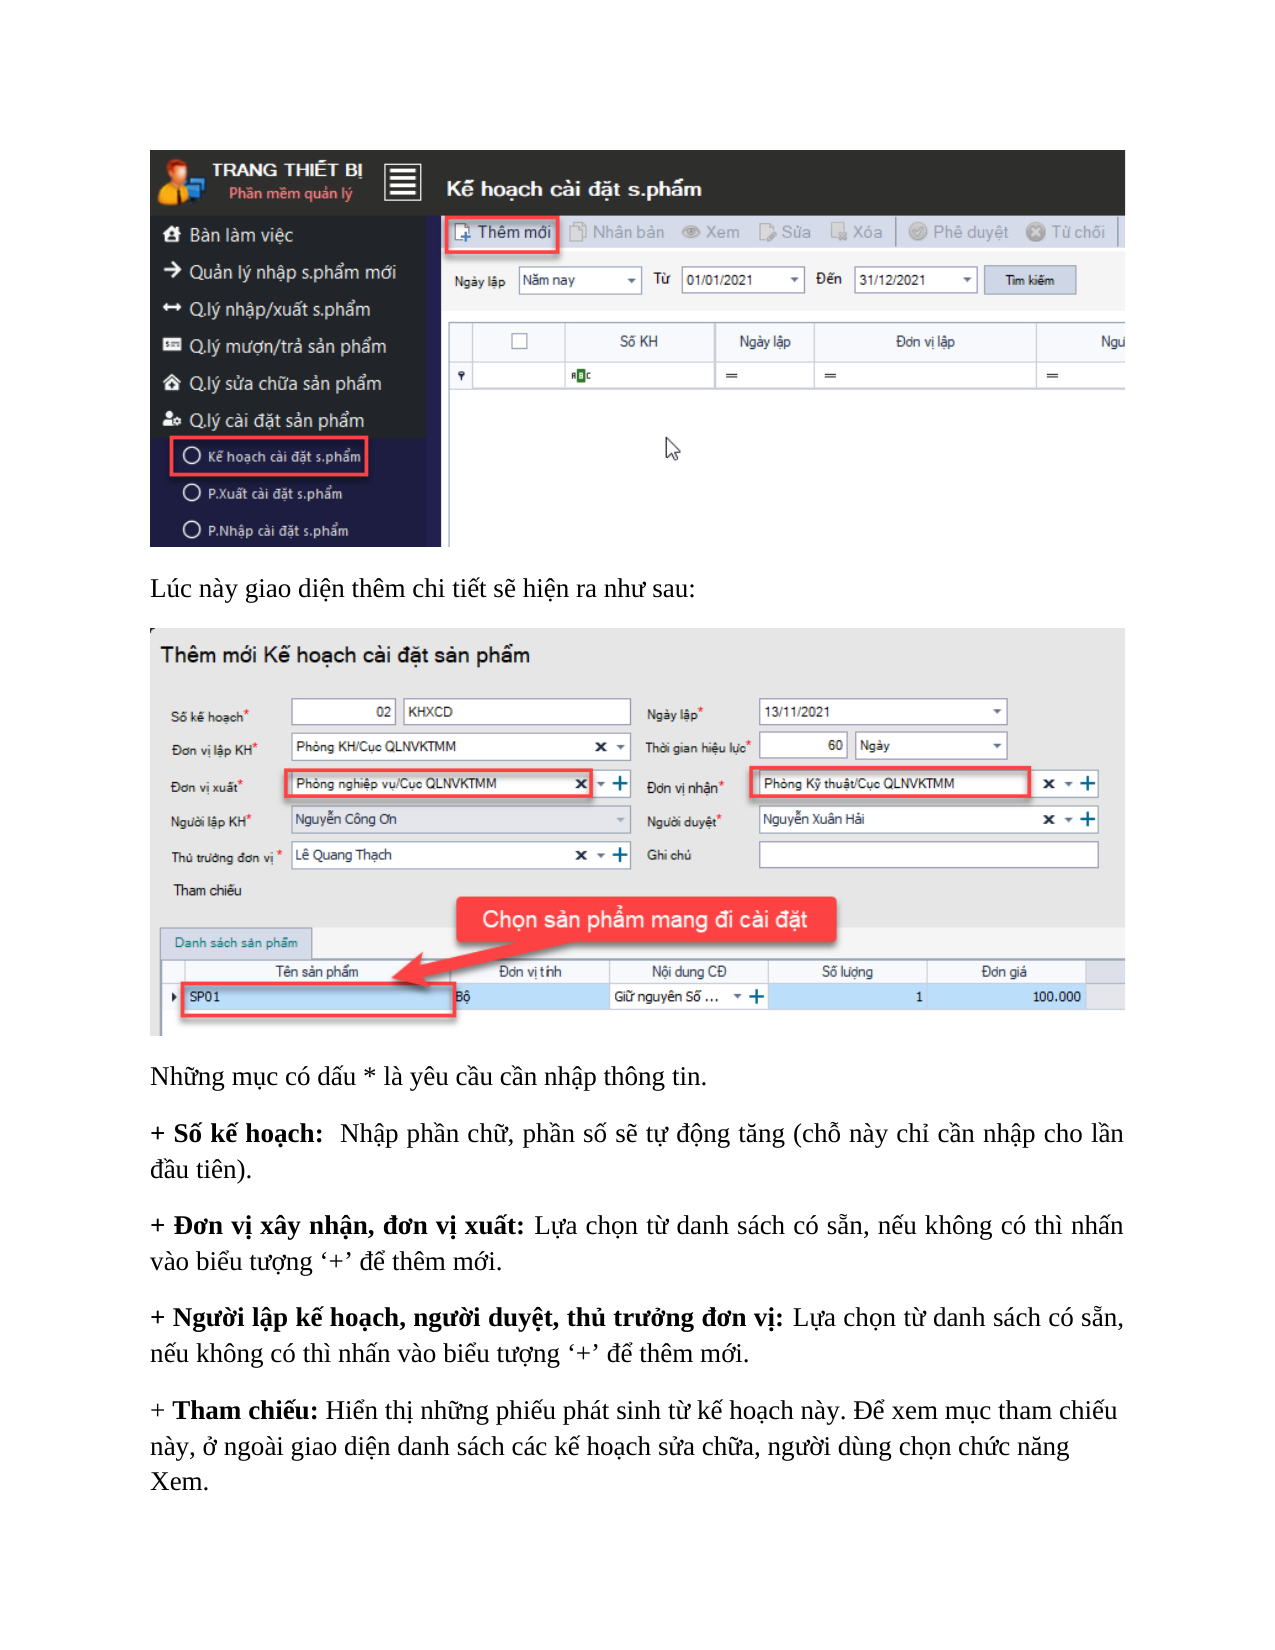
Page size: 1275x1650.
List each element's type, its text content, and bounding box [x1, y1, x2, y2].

text Lúc này giao diện thêm chi tiết sẽ hiện ra như sau: [150, 572, 1125, 603]
picture [150, 150, 1125, 547]
text + Người lập kế hoạch, người duyệt, thủ trưởng đơn vị: Lựa chọn từ danh sách có sẵn, nếu không có thì nhấn vào biểu tượng ‘+’ để thêm mới. [150, 1302, 1125, 1368]
text + Số kế hoạch: Nhập phần chữ, phần số sẽ tự động tăng (chỗ này chỉ cần nhập cho lần đầu tiên). [150, 1117, 1125, 1184]
text + Đơn vị xây nhận, đơn vị xuất: Lựa chọn từ danh sách có sẵn, nếu không có thì nhấn vào biểu tượng ‘+’ để thêm mới. [150, 1209, 1125, 1276]
text Những mục có dấu * là yêu cầu cần nhập thông tin. [150, 1060, 1125, 1092]
text + Tham chiếu: Hiển thị những phiếu phát sinh từ kế hoạch này. Để xem mục tham chiếu này, ở ngoài giao diện danh sách các kế hoạch sửa chữa, người dùng chọn chức năng Xem. [150, 1394, 1125, 1496]
picture [150, 628, 1125, 1036]
